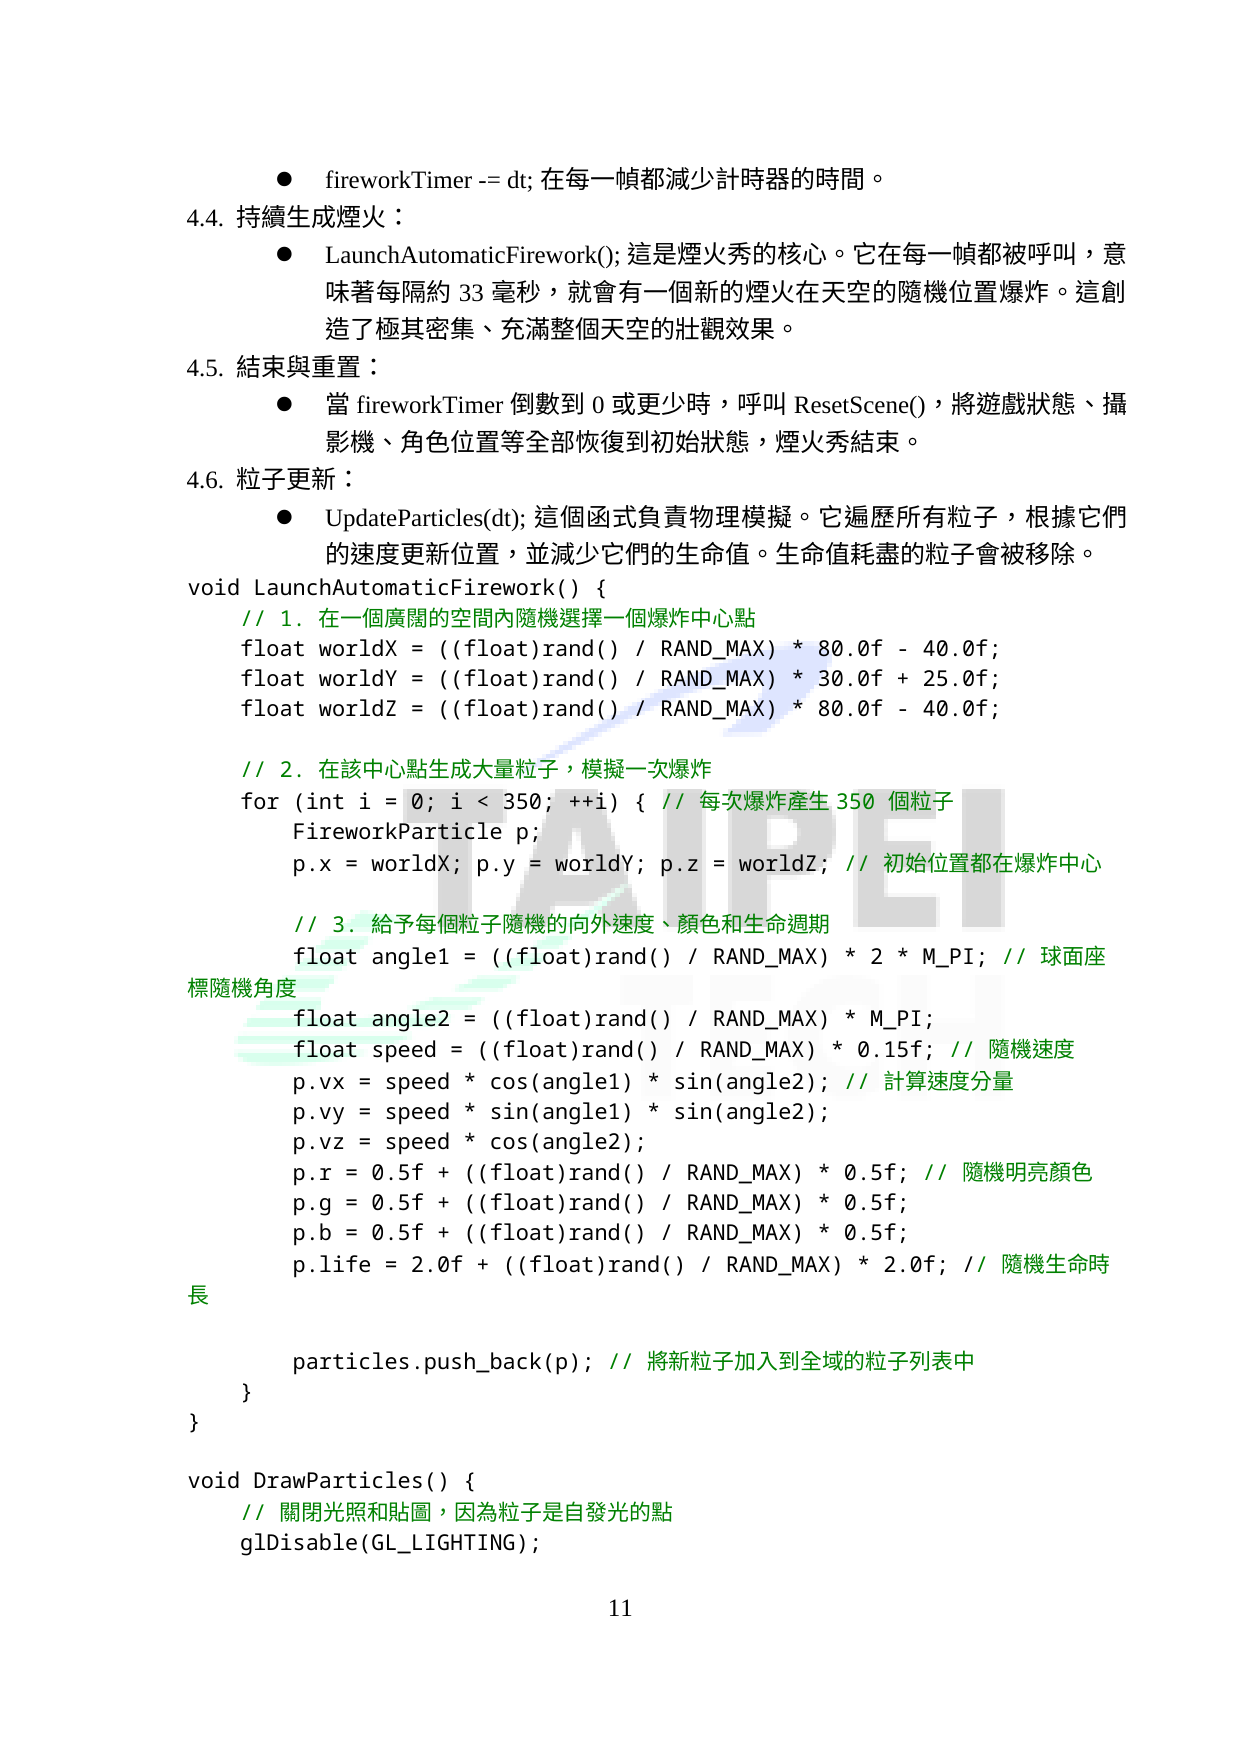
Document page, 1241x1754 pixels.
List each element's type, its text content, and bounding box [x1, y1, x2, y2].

list 當 fireworkTimer 倒數到 0 或更少時，呼叫 ResetScene()，將遊戲狀態、攝影機、角色位置等全部恢復到初始狀態，煙火秀結束。 [275, 384, 1128, 459]
text p.vz = speed * cos(angle2); [187, 1126, 1128, 1155]
text FireworkParticle p; [187, 816, 1128, 846]
text } [187, 1376, 1128, 1406]
text float worldY = ((float)rand() / RAND_MAX) * 30.0f + 25.0f; [187, 663, 1128, 693]
text p.g = 0.5f + ((float)rand() / RAND_MAX) * 0.5f; [187, 1187, 1128, 1217]
text float speed = ((float)rand() / RAND_MAX) * 0.15f; [187, 1032, 1128, 1064]
list fireworkTimer -= dt; 在每一幀都減少計時器的時間。 [275, 159, 1128, 197]
text p.b = 0.5f + ((float)rand() / RAND_MAX) * 0.5f; [187, 1217, 1128, 1247]
list 持續生成煙火： [186, 197, 1128, 234]
text particles.push_back(p); [187, 1344, 1128, 1376]
text float worldX = ((float)rand() / RAND_MAX) * 80.0f - 40.0f; [187, 633, 1128, 663]
text p.vy = speed * sin(angle1) * sin(angle2); [187, 1096, 1128, 1126]
text p.life = 2.0f + ((float)rand() / RAND_MAX) * 2.0f; / [187, 1247, 1128, 1310]
text void LaunchAutomaticFirework() { [187, 572, 1128, 601]
text float angle1 = ((float)rand() / RAND_MAX) * 2 * M_PI; [187, 939, 1128, 1002]
list LaunchAutomaticFirework(); 這是煙火秀的核心。它在每一幀都被呼叫，意味著每隔約 33 毫秒，就會有一個新的煙火在天空的隨機位置爆炸。這創造了極其密集、充滿整個天空的壯觀效果。 [275, 234, 1128, 347]
text } [187, 1406, 1128, 1436]
text void DrawParticles() { [187, 1465, 1128, 1495]
text p.r = 0.5f + ((float)rand() / RAND_MAX) * 0.5f; [187, 1155, 1128, 1187]
text float worldZ = ((float)rand() / RAND_MAX) * 80.0f - 40.0f; [187, 693, 1128, 723]
text glDisable(GL_LIGHTING); [187, 1527, 1128, 1557]
text float angle2 = ((float)rand() / RAND_MAX) * M_PI; [187, 1002, 1128, 1032]
list 結束與重置： [186, 347, 1128, 384]
list 粒子更新： [186, 459, 1128, 497]
list UpdateParticles(dt); 這個函式負責物理模擬。它遍歷所有粒子，根據它們的速度更新位置，並減少它們的生命值。生命值耗盡的粒子會被移除。 [275, 497, 1128, 572]
text for (int i = 0; i < 350; ++i) { [187, 784, 1128, 816]
text p.x = worldX; p.y = worldY; p.z = worldZ; [187, 846, 1128, 877]
text p.vx = speed * cos(angle1) * sin(angle2); [187, 1064, 1128, 1096]
